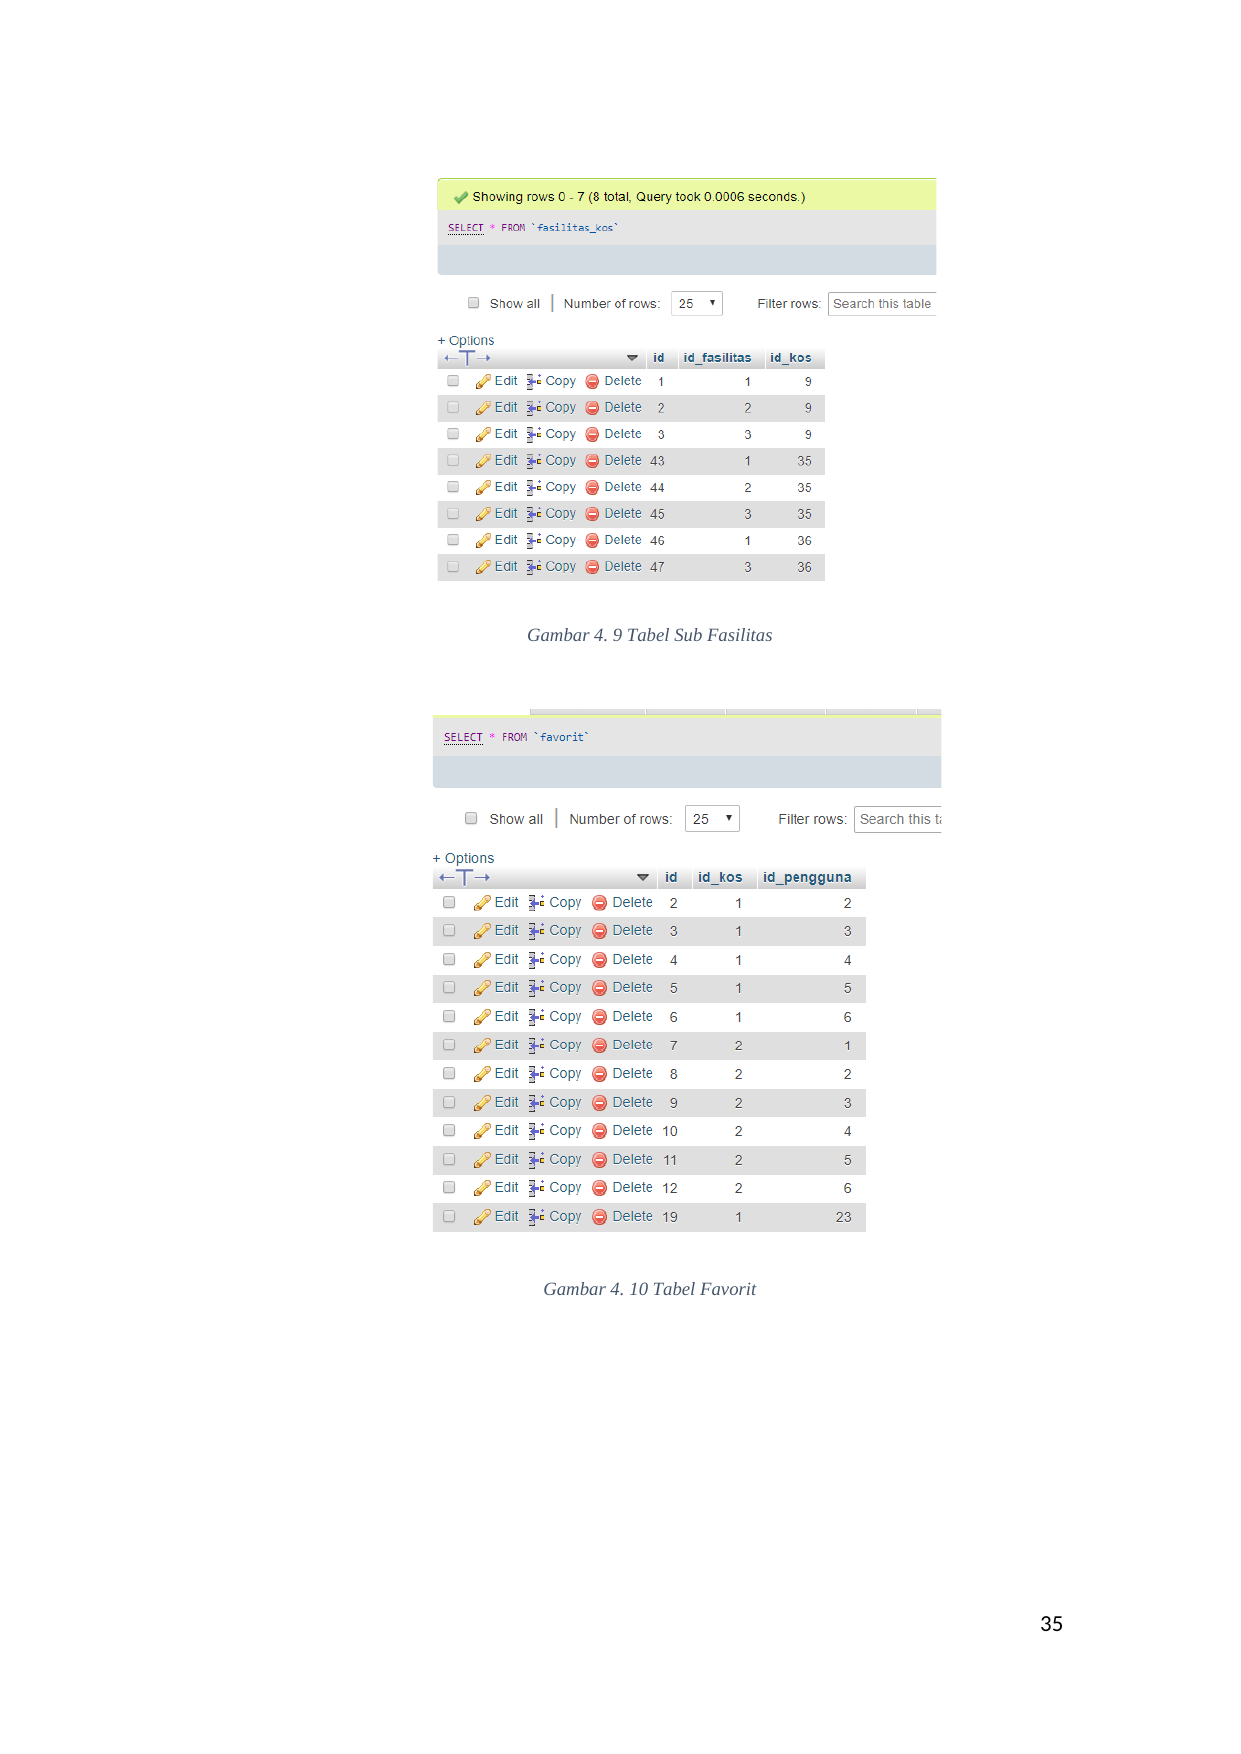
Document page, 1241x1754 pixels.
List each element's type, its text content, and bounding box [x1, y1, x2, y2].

picture [437, 177, 937, 594]
picture [432, 709, 942, 1247]
text Gambar 4. 9 Tabel Sub Fasilitas [236, 624, 1063, 646]
text Gambar 4. 10 Tabel Favorit [236, 1277, 1063, 1299]
